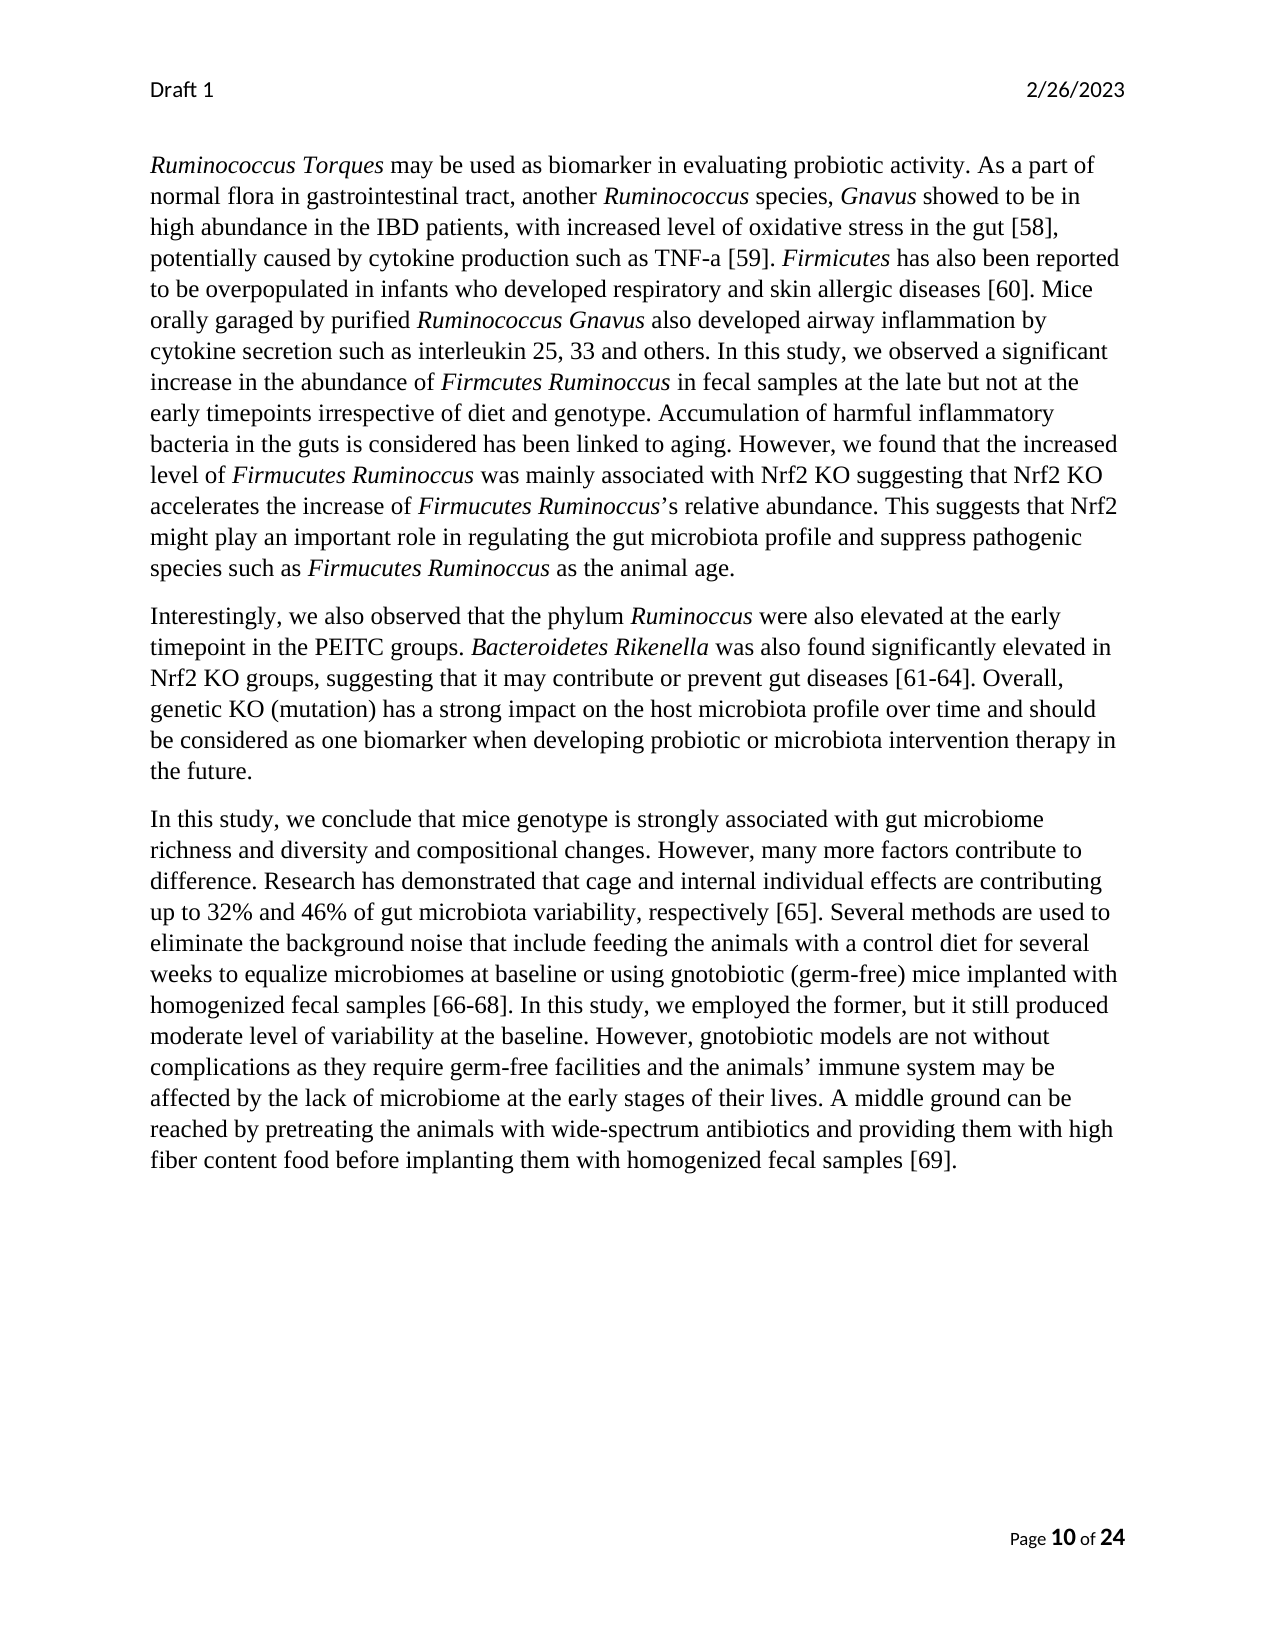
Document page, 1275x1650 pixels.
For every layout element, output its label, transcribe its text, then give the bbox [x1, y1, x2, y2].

text Interestingly, we also observed that the phylum Ruminoccus were also elevated at the early timepoint in the PEITC groups. Bacteroidetes Rikenella was also found significantly elevated in Nrf2 KO groups, suggesting that it may contribute or prevent gut diseases [61-64]. Overall, genetic KO (mutation) has a strong impact on the host microbiota profile over time and should be considered as one biomarker when developing probiotic or microbiota intervention therapy in the future. [150, 601, 1125, 785]
text In this study, we conclude that mice genotype is strongly associated with gut microbiome richness and diversity and compositional changes. However, many more factors contribute to difference. Research has demonstrated that cage and internal individual effects are contributing up to 32% and 46% of gut microbiota variability, respectively [65]. Several methods are used to eliminate the background noise that include feeding the animals with a control diet for several weeks to equalize microbiomes at baseline or using gnotobiotic (germ-free) mice implanted with homogenized fecal samples [66-68]. In this study, we employed the former, but it still produced moderate level of variability at the baseline. However, gnotobiotic models are not without complications as they require germ-free facilities and the animals’ immune system may be affected by the lack of microbiome at the early stages of their lives. A middle ground can be reached by pretreating the animals with wide-spectrum antibiotics and providing them with high fiber content food before implanting them with homogenized fecal samples [69]. [150, 804, 1125, 1174]
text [150, 150, 1125, 582]
